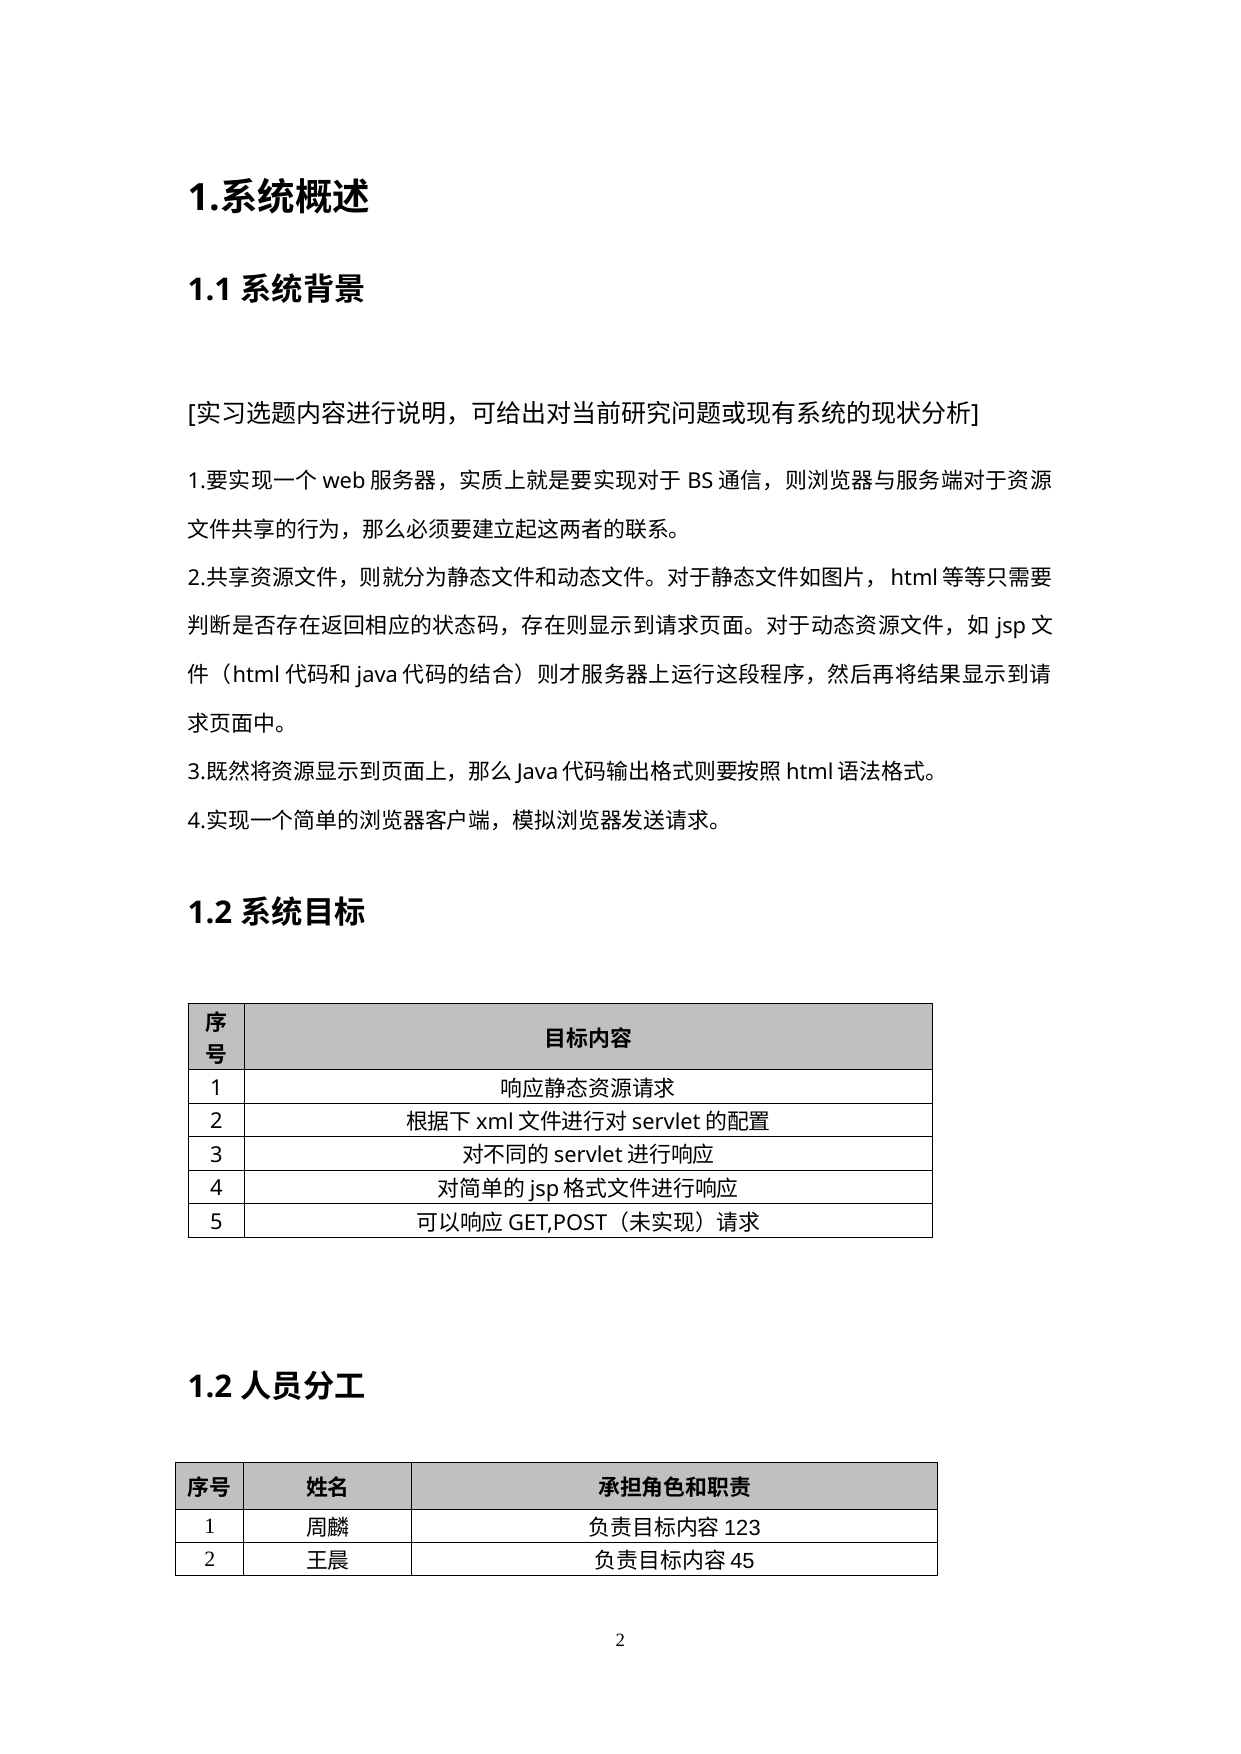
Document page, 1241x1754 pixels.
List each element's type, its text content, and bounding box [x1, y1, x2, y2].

table_cell 王晨 [244, 1543, 411, 1575]
subtitle 1.2 系统目标 [187, 878, 1053, 943]
table_cell 3 [189, 1137, 244, 1170]
table_header 序号 [176, 1463, 243, 1509]
text 3.既然将资源显示到页面上，那么Java代码输出格式则要按照html语法格式。 [187, 754, 1053, 787]
table_cell 负责目标内容45 [412, 1543, 937, 1575]
text 1.要实现一个web服务器，实质上就是要实现对于BS通信，则浏览器与服务端对于资源文件共享的行为，那么必须要建立起这两者的联系。 [187, 462, 1053, 544]
table_cell 4 [189, 1171, 244, 1203]
text 2.共享资源文件，则就分为静态文件和动态文件。对于静态文件如图片，html等等只需要判断是否存在返回相应的状态码，存在则显示到请求页面。对于动态资源文件，如jsp文件（html代码和java代码的结合）则才服务器上运行这段程序，然后再将结果显示到请求页面中。 [187, 559, 1053, 738]
subtitle 1.系统概述 [187, 162, 1053, 227]
table_header 序号 [189, 1004, 244, 1069]
table_cell 可以响应GET,POST（未实现）请求 [245, 1204, 932, 1237]
table_header 目标内容 [245, 1004, 932, 1069]
table_cell 周麟 [244, 1510, 411, 1542]
subtitle 1.2 人员分工 [187, 1351, 1053, 1416]
text 4.实现一个简单的浏览器客户端，模拟浏览器发送请求。 [187, 802, 1053, 835]
table_cell 5 [189, 1204, 244, 1237]
text [实习选题内容进行说明，可给出对当前研究问题或现有系统的现状分析] [187, 379, 1053, 444]
table_cell 负责目标内容123 [412, 1510, 937, 1542]
table_cell 对简单的jsp格式文件进行响应 [245, 1171, 932, 1203]
table_cell 根据下xml文件进行对servlet的配置 [245, 1104, 932, 1136]
table_cell 1 [176, 1510, 243, 1542]
table_cell 2 [176, 1543, 243, 1575]
subtitle 1.1 系统背景 [187, 254, 1053, 319]
table_cell 对不同的servlet进行响应 [245, 1137, 932, 1170]
table_cell 响应静态资源请求 [245, 1070, 932, 1103]
table_cell 1 [189, 1070, 244, 1103]
table_header 姓名 [244, 1463, 411, 1509]
table_cell 2 [189, 1104, 244, 1136]
table_header 承担角色和职责 [412, 1463, 937, 1509]
